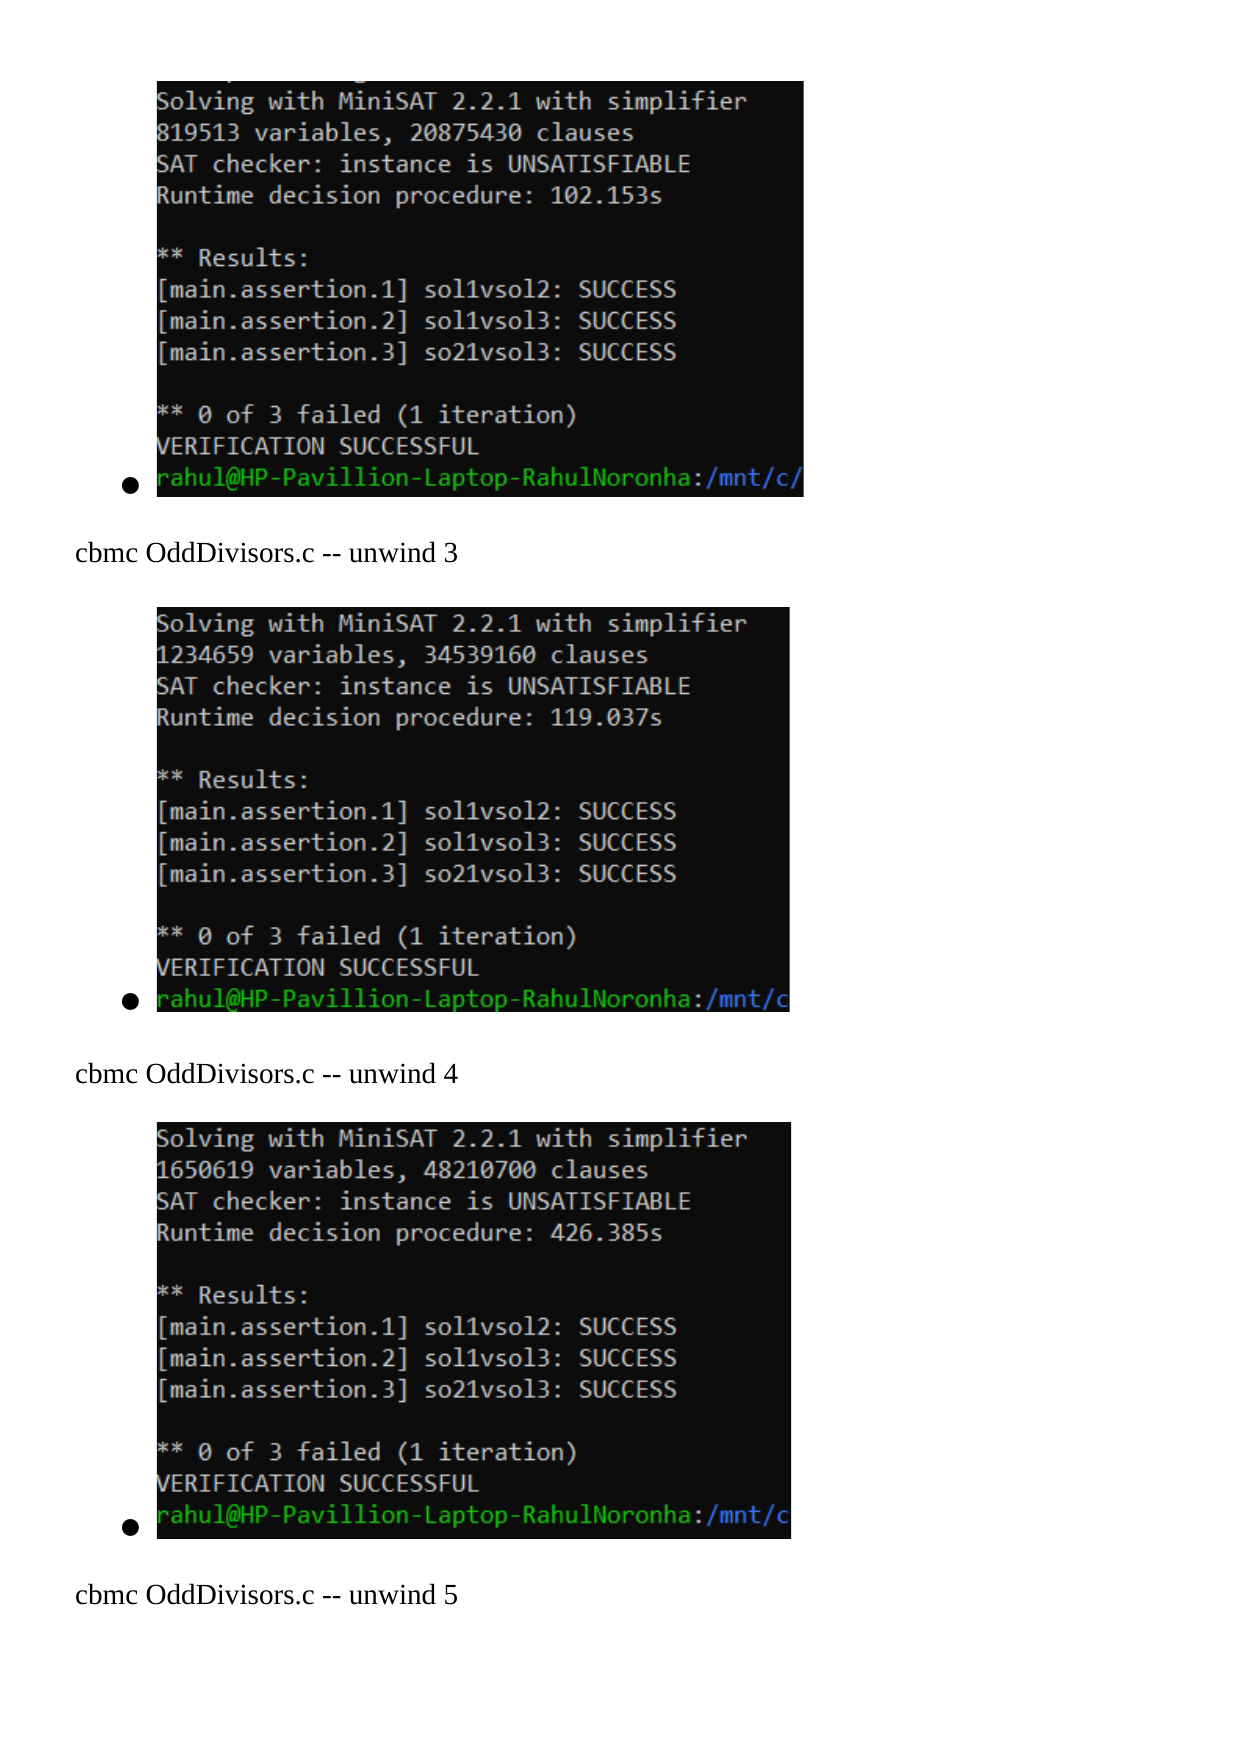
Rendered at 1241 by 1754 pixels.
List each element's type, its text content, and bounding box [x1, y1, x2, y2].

text cbmc OddDivisors.c -- unwind 5 [75, 1562, 1165, 1627]
picture [156, 607, 790, 1012]
text cbmc OddDivisors.c -- unwind 3 [75, 520, 1165, 585]
picture [156, 1122, 792, 1539]
text cbmc OddDivisors.c -- unwind 4 [75, 1041, 1165, 1106]
picture [156, 81, 804, 497]
